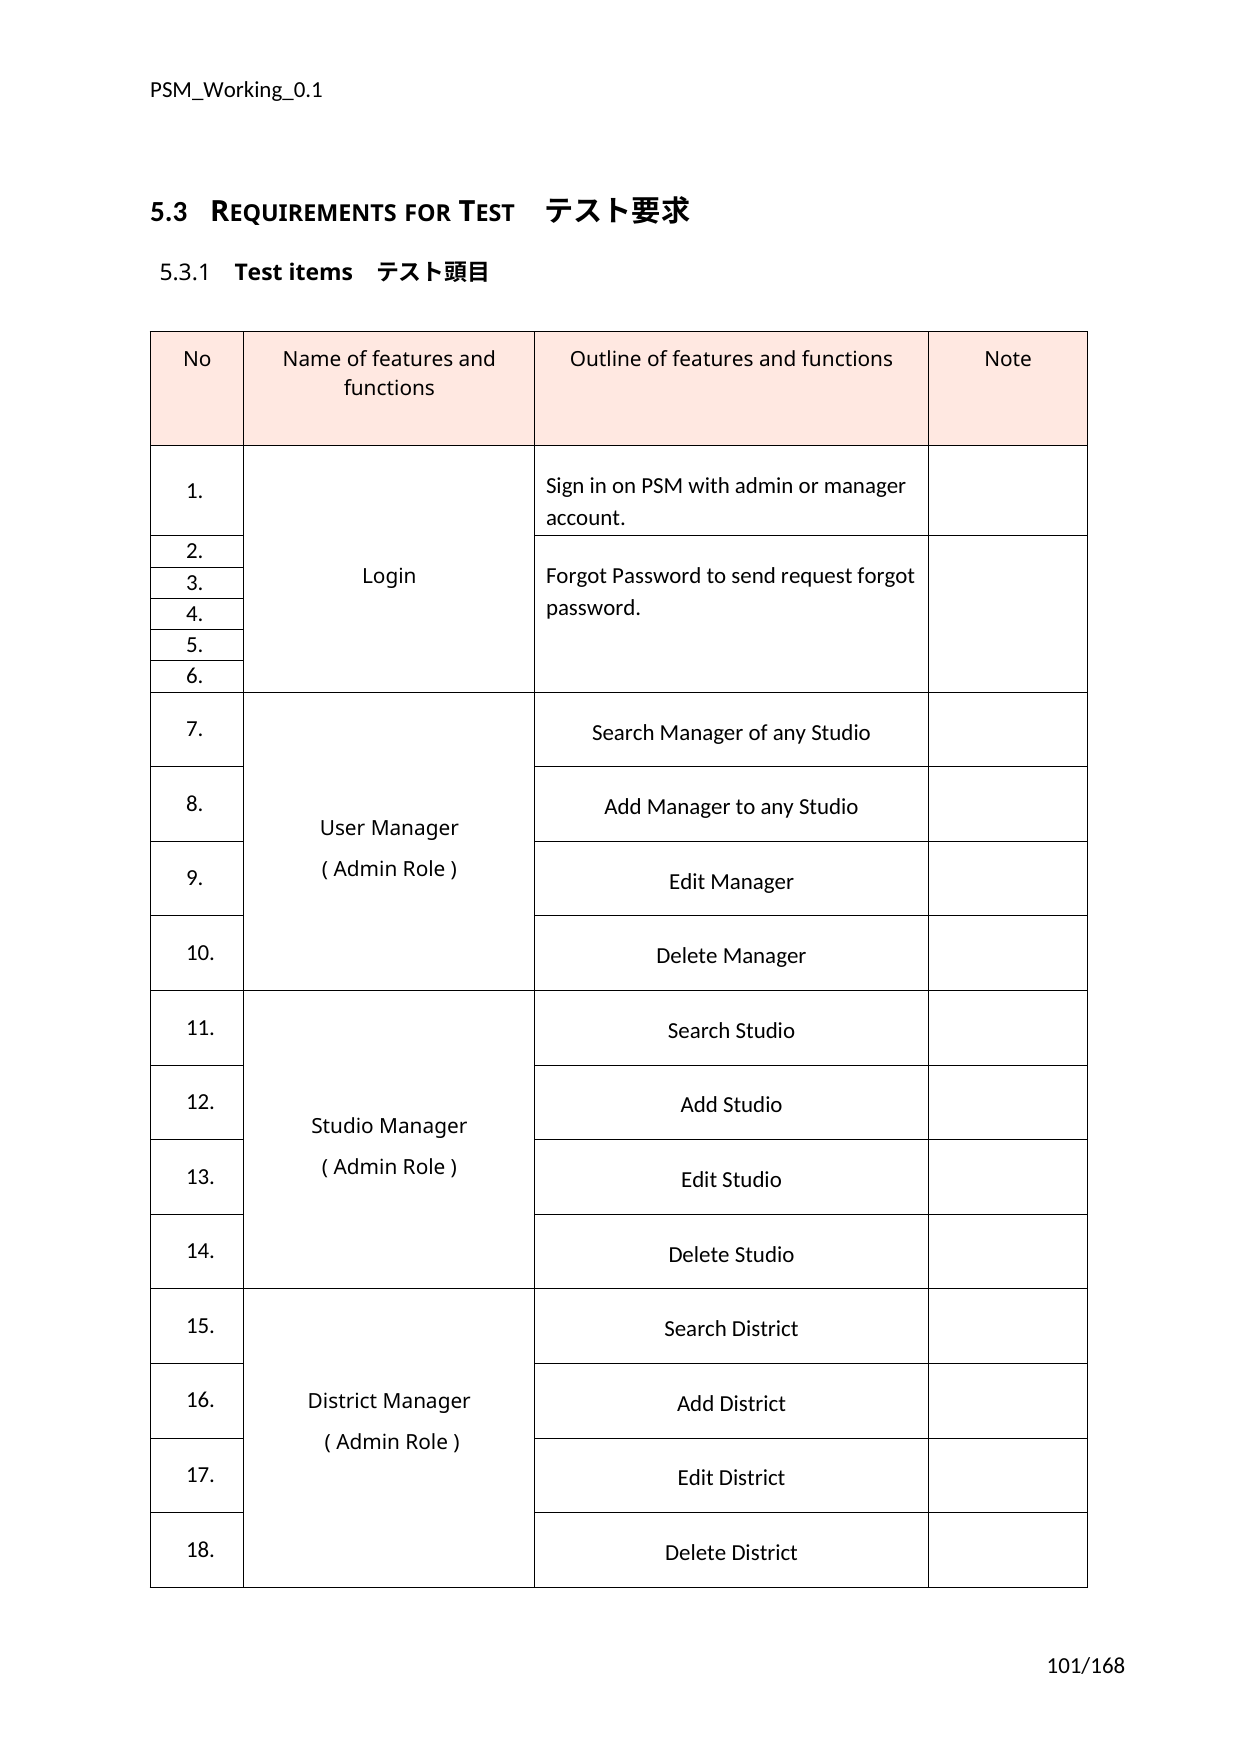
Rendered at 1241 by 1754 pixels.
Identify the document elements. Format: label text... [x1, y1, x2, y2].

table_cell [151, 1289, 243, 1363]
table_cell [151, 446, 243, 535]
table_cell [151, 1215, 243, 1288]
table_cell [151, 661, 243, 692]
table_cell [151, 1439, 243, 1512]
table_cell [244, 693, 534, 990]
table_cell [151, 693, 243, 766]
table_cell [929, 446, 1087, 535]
subtitle Requirements for Test テスト要求 [150, 187, 1090, 230]
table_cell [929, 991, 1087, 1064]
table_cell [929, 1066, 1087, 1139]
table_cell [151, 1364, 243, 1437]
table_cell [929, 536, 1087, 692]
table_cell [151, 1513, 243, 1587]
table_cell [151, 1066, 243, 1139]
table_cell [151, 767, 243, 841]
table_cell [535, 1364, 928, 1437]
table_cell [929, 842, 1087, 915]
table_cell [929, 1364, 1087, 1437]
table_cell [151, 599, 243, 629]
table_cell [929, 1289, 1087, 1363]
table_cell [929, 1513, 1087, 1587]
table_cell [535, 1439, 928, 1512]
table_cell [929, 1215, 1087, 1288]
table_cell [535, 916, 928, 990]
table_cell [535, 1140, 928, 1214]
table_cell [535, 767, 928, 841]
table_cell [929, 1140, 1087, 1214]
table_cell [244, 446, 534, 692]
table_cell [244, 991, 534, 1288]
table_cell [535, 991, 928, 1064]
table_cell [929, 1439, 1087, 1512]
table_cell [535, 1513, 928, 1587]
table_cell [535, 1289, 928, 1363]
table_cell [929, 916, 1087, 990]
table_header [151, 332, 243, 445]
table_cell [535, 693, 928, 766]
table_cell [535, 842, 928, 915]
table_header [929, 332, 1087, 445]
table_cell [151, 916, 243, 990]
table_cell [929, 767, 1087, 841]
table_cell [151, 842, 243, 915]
subtitle Test items テスト頭目 [159, 254, 1090, 287]
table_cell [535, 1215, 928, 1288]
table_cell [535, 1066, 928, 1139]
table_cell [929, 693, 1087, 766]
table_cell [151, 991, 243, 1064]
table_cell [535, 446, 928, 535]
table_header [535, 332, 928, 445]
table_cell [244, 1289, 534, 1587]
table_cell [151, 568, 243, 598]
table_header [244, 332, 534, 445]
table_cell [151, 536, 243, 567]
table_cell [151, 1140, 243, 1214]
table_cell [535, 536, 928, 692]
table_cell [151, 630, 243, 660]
